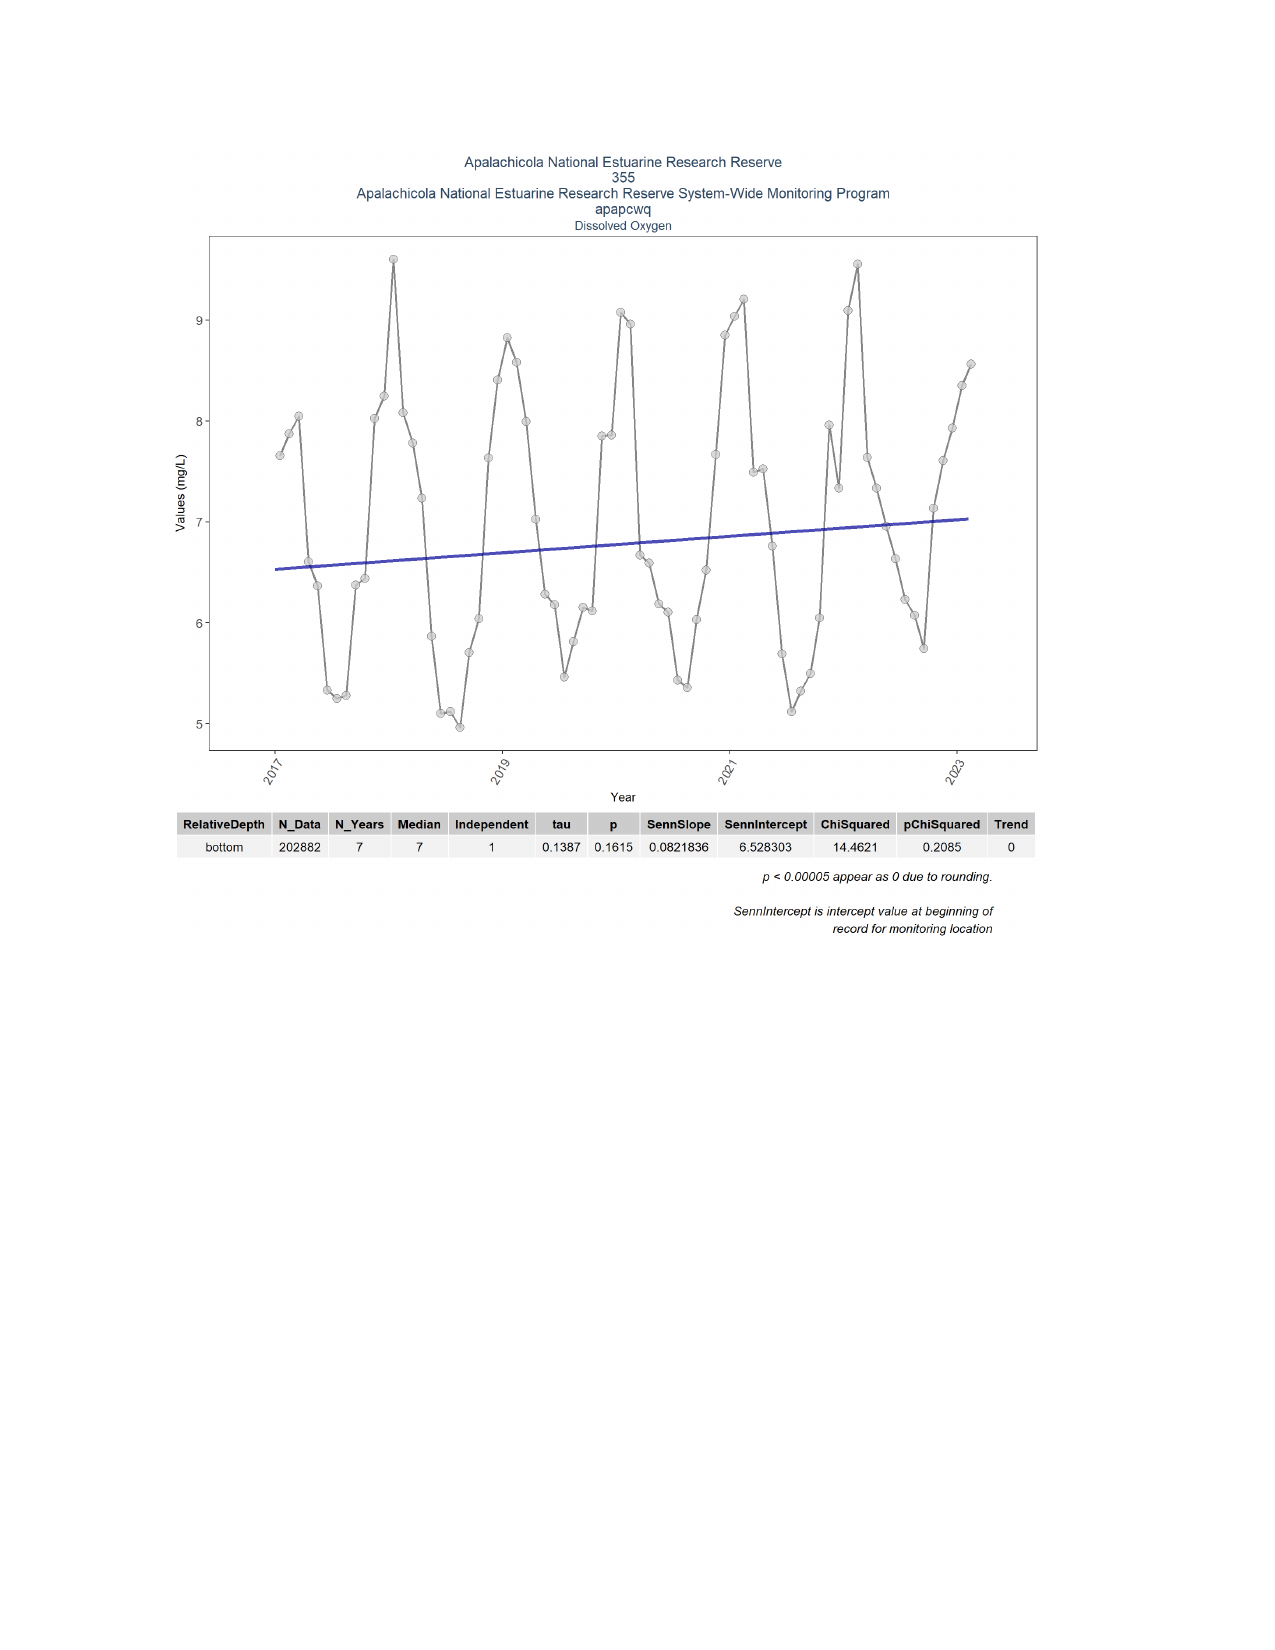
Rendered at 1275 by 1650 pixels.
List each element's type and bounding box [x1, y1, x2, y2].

picture [168, 150, 1044, 938]
